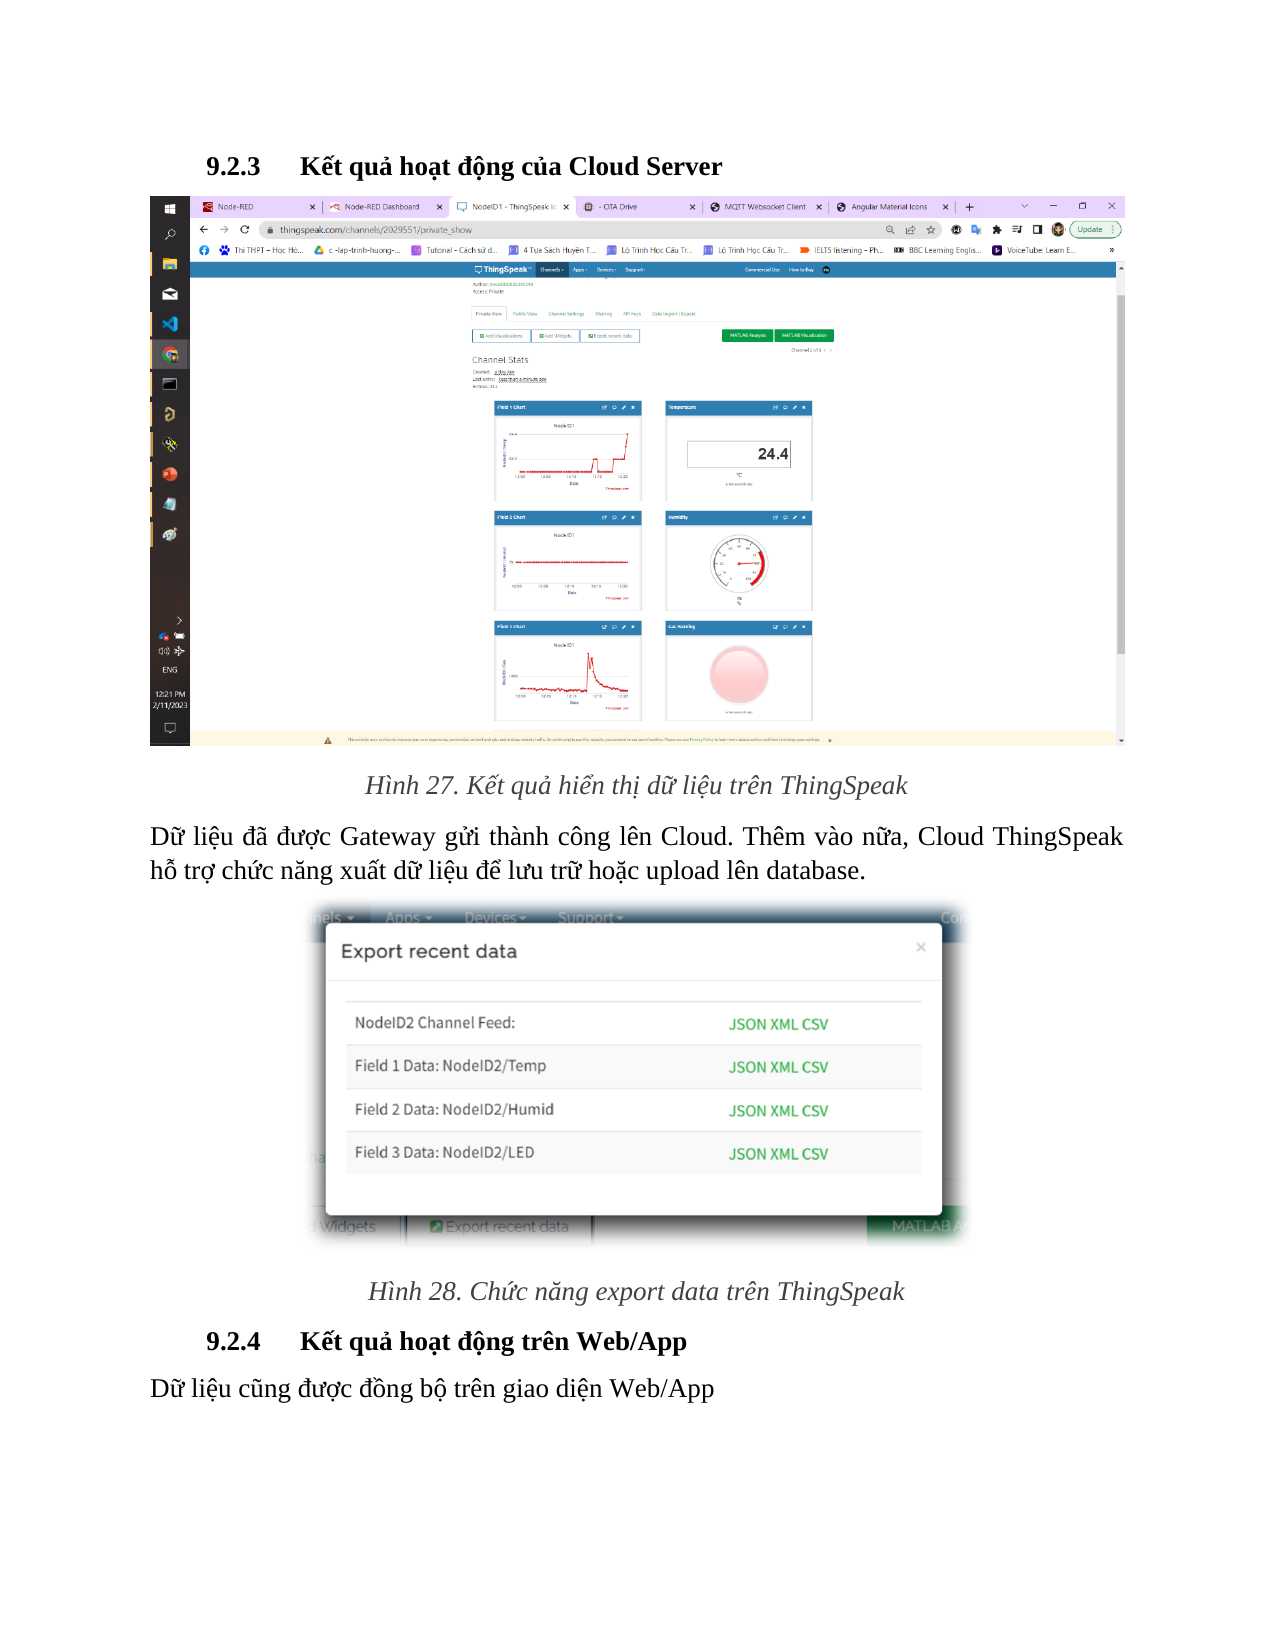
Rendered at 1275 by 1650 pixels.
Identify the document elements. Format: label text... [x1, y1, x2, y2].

text Hình 28. Chức năng export data trên ThingSpeak [240, 1274, 1035, 1306]
picture [150, 196, 1125, 746]
subtitle Kết quả hoạt động trên Web/App [206, 1325, 1125, 1357]
subtitle Kết quả hoạt động của Cloud Server [206, 150, 1125, 181]
text Dữ liệu đã được Gateway gửi thành công lên Cloud. Thêm vào nữa, Cloud ThingSpeak hỗ trợ chức năng xuất dữ liệu để lưu trữ hoặc upload lên database. [150, 820, 1125, 885]
text Hình 27. Kết quả hiển thị dữ liệu trên ThingSpeak [240, 769, 1035, 800]
text Dữ liệu cũng được đồng bộ trên giao diện Web/App [150, 1372, 1125, 1403]
picture [331, 924, 946, 1223]
